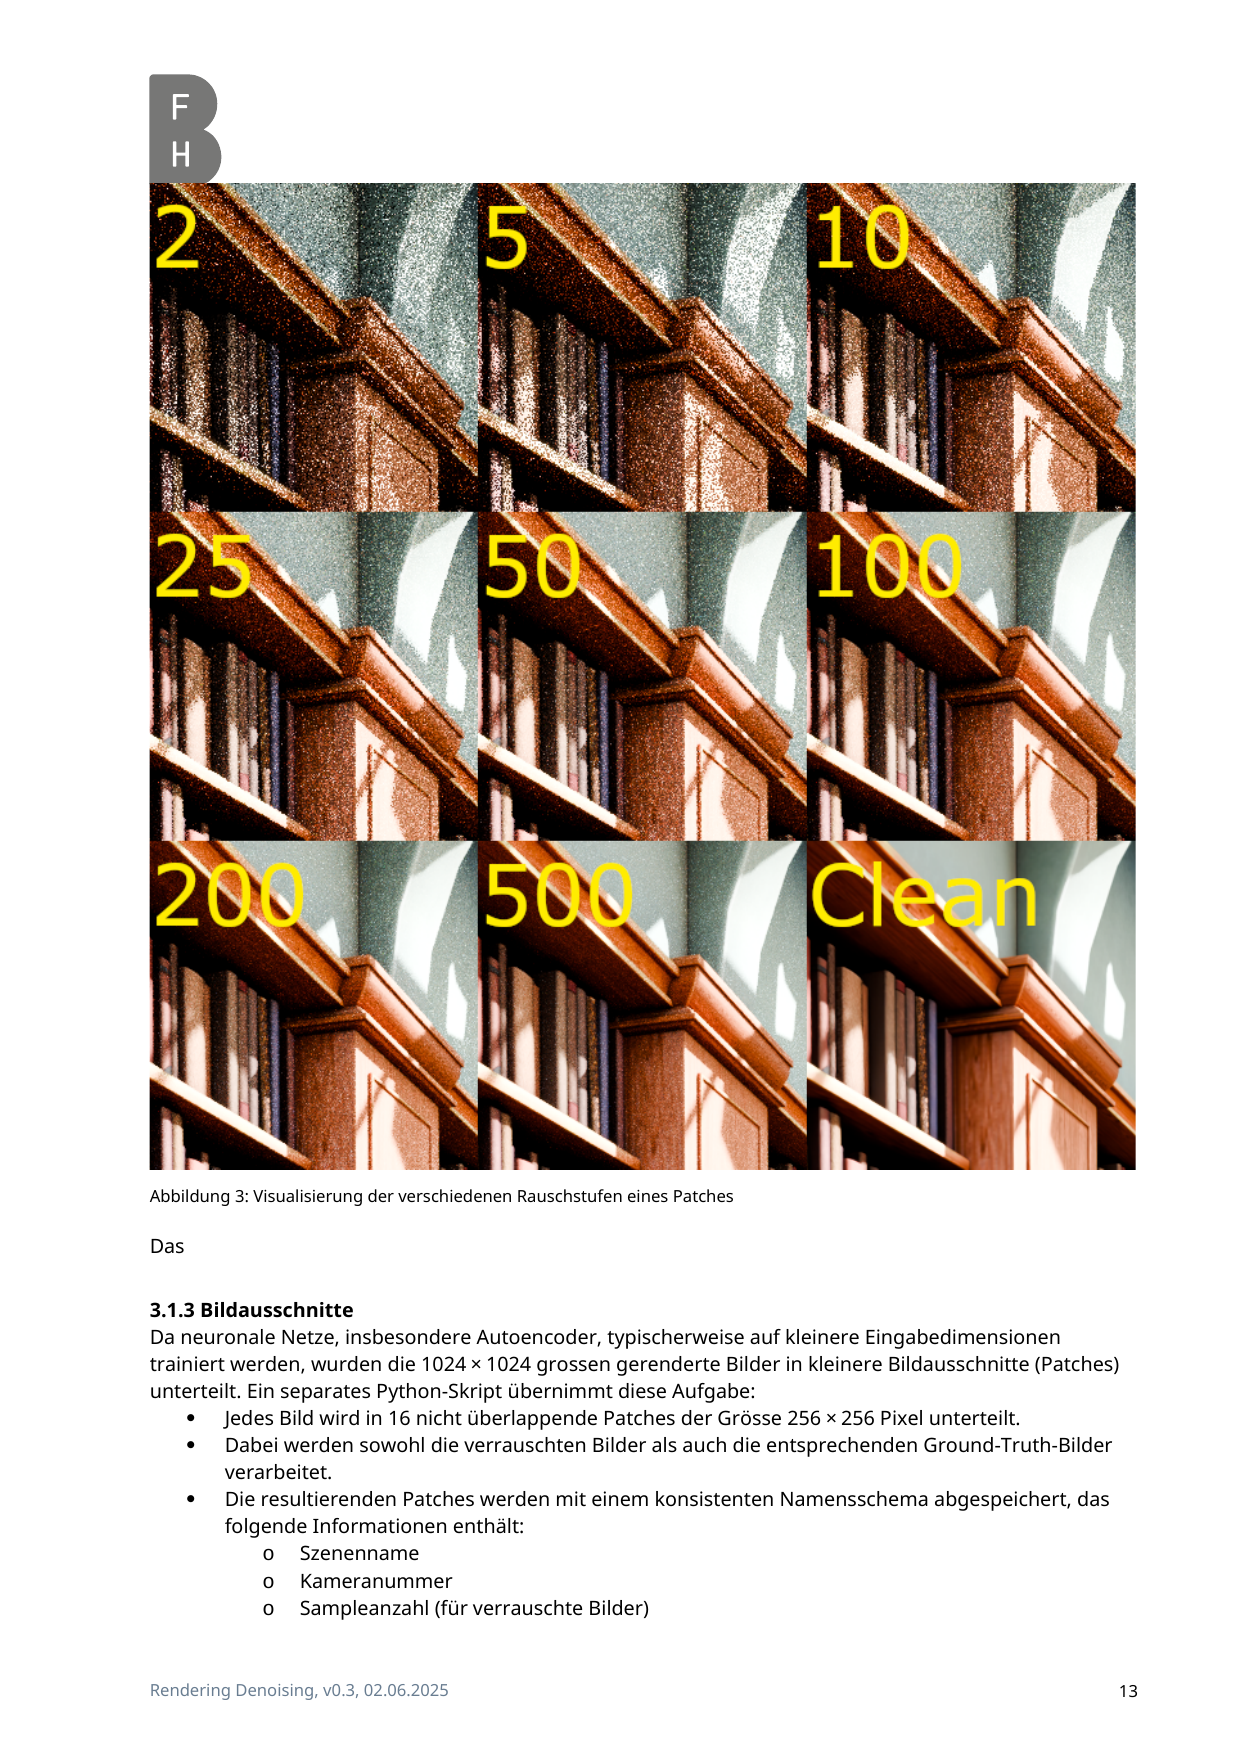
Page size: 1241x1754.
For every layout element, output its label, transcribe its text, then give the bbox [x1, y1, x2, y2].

list Dabei werden sowohl die verrauschten Bilder als auch die entsprechenden Ground-Truth-Bilder verarbeitet. [187, 1432, 1136, 1486]
list Sampleanzahl (für verrauschte Bilder) [262, 1594, 1136, 1622]
text Das [149, 1232, 1136, 1259]
subtitle Bildausschnitte [149, 1297, 1136, 1324]
list Kameranummer [262, 1567, 1136, 1594]
list Die resultierenden Patches werden mit einem konsistenten Namensschema abgespeichert, das folgende Informationen enthält: [187, 1486, 1136, 1539]
picture [149, 183, 1136, 1170]
list Jedes Bild wird in 16 nicht überlappende Patches der Grösse 256 × 256 Pixel unterteilt. [187, 1404, 1136, 1432]
text Abbildung 3: Visualisierung der verschiedenen Rauschstufen eines Patches [149, 1182, 1136, 1207]
list Szenenname [262, 1539, 1136, 1567]
text Da neuronale Netze, insbesondere Autoencoder, typischerweise auf kleinere Eingabedimensionen trainiert werden, wurden die 1024 × 1024 grossen gerenderte Bilder in kleinere Bildausschnitte (Patches) unterteilt. Ein separates Python-Skript übernimmt diese Aufgabe: [149, 1324, 1136, 1404]
